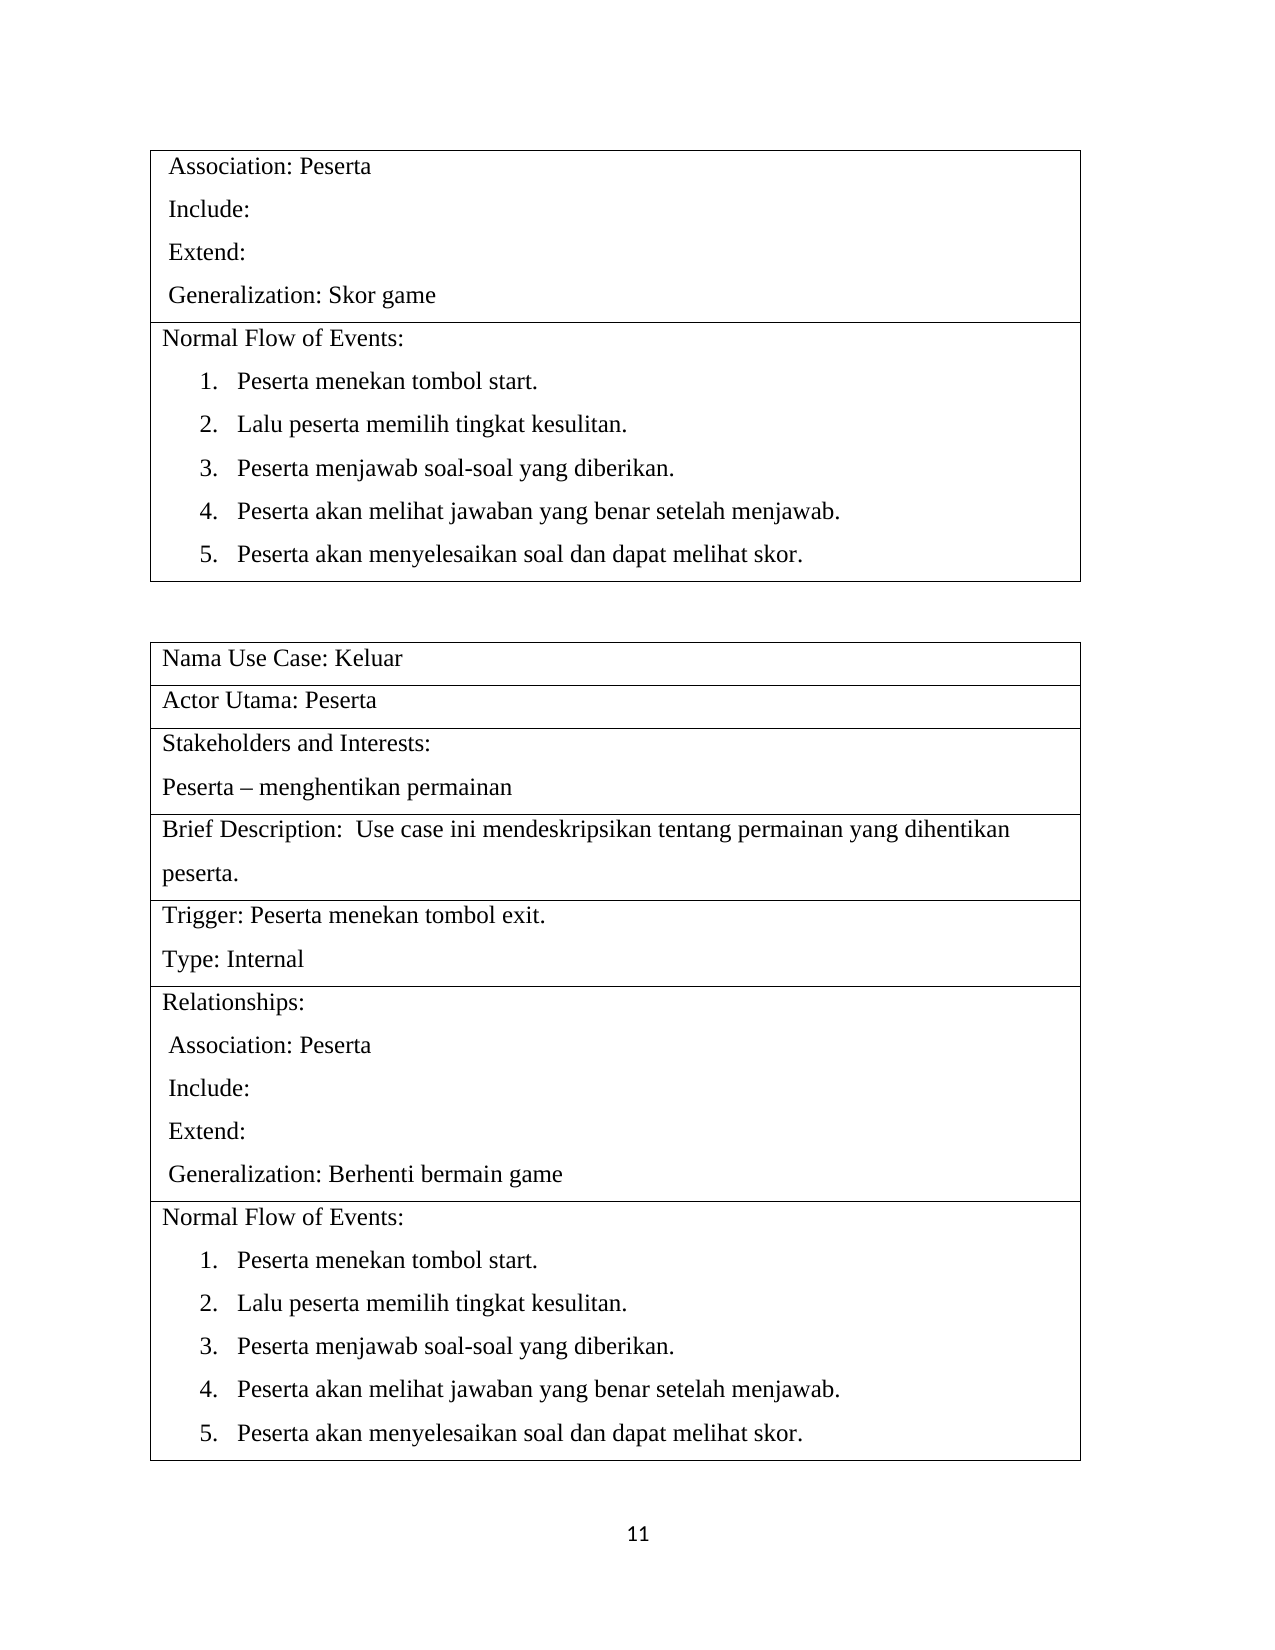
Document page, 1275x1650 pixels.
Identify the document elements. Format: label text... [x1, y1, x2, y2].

table_cell Brief Description: Use case ini mendeskripsikan tentang permainan yang dihentikan peserta. [151, 815, 1080, 899]
table_cell Trigger: Peserta menekan tombol exit. Type: Internal [151, 901, 1080, 986]
table_cell Normal Flow of Events: Peserta menekan tombol start. Lalu peserta memilih tingkat kesulitan. Peserta menjawab soal-soal yang diberikan. Peserta akan melihat jawaban yang benar setelah menjawab. Peserta akan menyelesaikan soal dan dapat melihat skor. [151, 323, 1080, 581]
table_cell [151, 151, 1080, 322]
table_cell Stakeholders and Interests: Peserta – menghentikan permainan [151, 729, 1080, 813]
table_header Nama Use Case: Keluar [151, 643, 1080, 684]
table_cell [151, 1202, 1080, 1459]
table_cell Relationships: Association: Peserta Include: Extend: Generalization: Berhenti bermain game [151, 987, 1080, 1201]
table_cell Actor Utama: Peserta [151, 686, 1080, 727]
